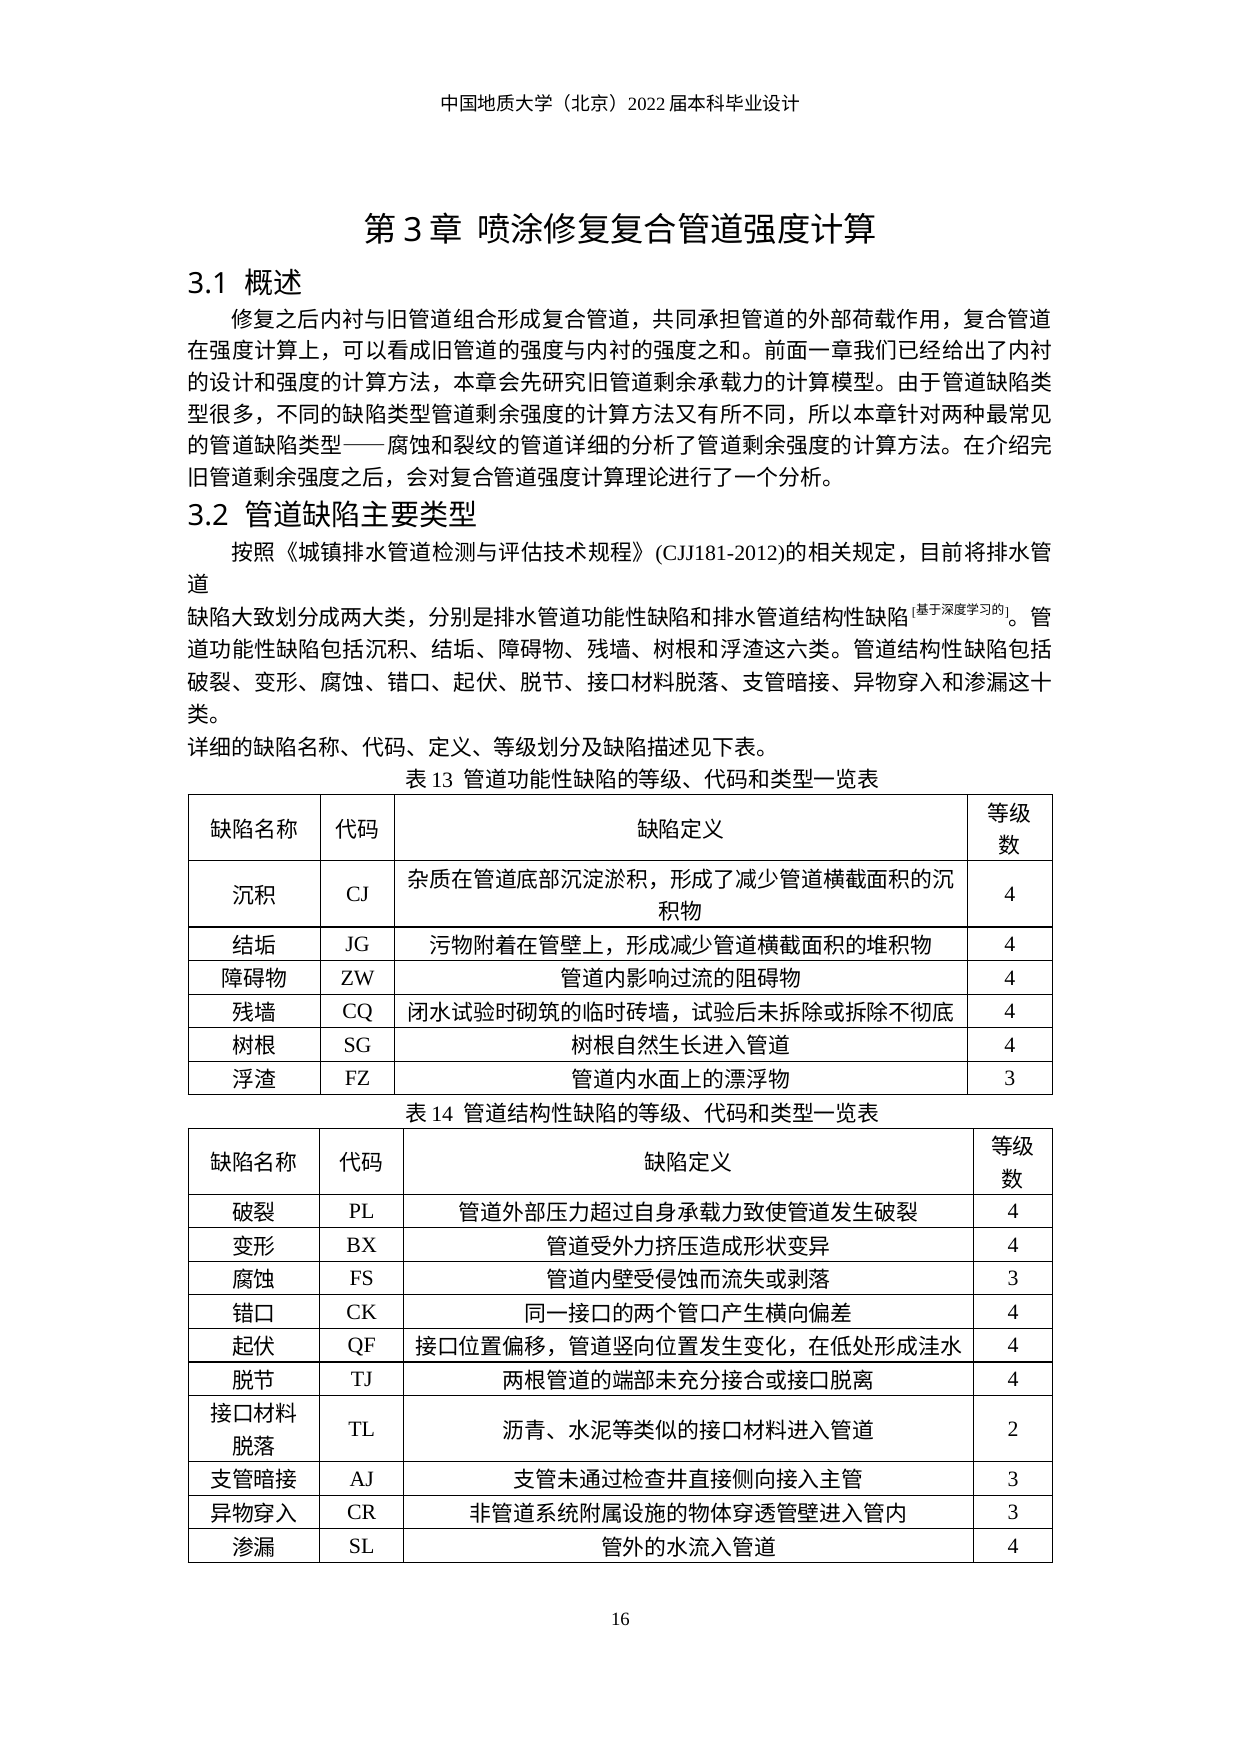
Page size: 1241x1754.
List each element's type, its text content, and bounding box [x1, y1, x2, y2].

table_cell 渗漏 [189, 1529, 319, 1562]
table_cell 接口材料脱落 [189, 1396, 319, 1461]
table_cell 4 [968, 995, 1052, 1027]
text 表14 管道结构性缺陷的等级、代码和类型一览表 [187, 1095, 1053, 1128]
table_cell TL [320, 1396, 403, 1461]
text 缺陷大致划分成两大类，分别是排水管道功能性缺陷和排水管道结构性缺陷[基于深度学习的]。管道功能性缺陷包括沉积、结垢、障碍物、残墙、树根和浮渣这六类。管道结构性缺陷包括破裂、变形、腐蚀、错口、起伏、脱节、接口材料脱落、支管暗接、异物穿入和渗漏这十类。 [187, 599, 1053, 729]
table_cell 树根自然生长进入管道 [395, 1028, 967, 1061]
text 修复之后内衬与旧管道组合形成复合管道，共同承担管道的外部荷载作用，复合管道在强度计算上，可以看成旧管道的强度与内衬的强度之和。前面一章我们已经给出了内衬的设计和强度的计算方法，本章会先研究旧管道剩余承载力的计算模型。由于管道缺陷类型很多，不同的缺陷类型管道剩余强度的计算方法又有所不同，所以本章针对两种最常见的管道缺陷类型——腐蚀和裂纹的管道详细的分析了管道剩余强度的计算方法。在介绍完旧管道剩余强度之后，会对复合管道强度计算理论进行了一个分析。 [187, 302, 1053, 492]
table_cell FS [320, 1262, 403, 1294]
table_cell 管道内水面上的漂浮物 [395, 1062, 967, 1094]
table_cell 浮渣 [189, 1062, 320, 1094]
table_cell 4 [968, 1028, 1052, 1061]
table_cell PL [320, 1195, 403, 1227]
table_cell 沥青、水泥等类似的接口材料进入管道 [404, 1396, 973, 1461]
table_cell 错口 [189, 1295, 319, 1328]
table_header 缺陷定义 [404, 1129, 973, 1194]
table_cell CQ [321, 995, 394, 1027]
table_cell 4 [974, 1529, 1052, 1562]
table_cell 两根管道的端部未充分接合或接口脱离 [404, 1363, 973, 1395]
table_cell 结垢 [189, 928, 320, 960]
table_header 代码 [320, 1129, 403, 1194]
table_cell 杂质在管道底部沉淀淤积，形成了减少管道横截面积的沉积物 [395, 861, 967, 926]
table_cell 管道内影响过流的阻碍物 [395, 961, 967, 993]
table_cell 4 [974, 1195, 1052, 1227]
text 详细的缺陷名称、代码、定义、等级划分及缺陷描述见下表。 [187, 729, 1053, 762]
table_cell 3 [968, 1062, 1052, 1094]
table_cell 沉积 [189, 861, 320, 926]
table_cell 3 [974, 1262, 1052, 1294]
table_cell CR [320, 1496, 403, 1528]
table_cell AJ [320, 1462, 403, 1494]
table_cell 非管道系统附属设施的物体穿透管壁进入管内 [404, 1496, 973, 1528]
table_cell SL [320, 1529, 403, 1562]
table_cell 4 [974, 1329, 1052, 1361]
table_cell 管道内壁受侵蚀而流失或剥落 [404, 1262, 973, 1294]
table_header 缺陷名称 [189, 795, 320, 860]
table_cell 3 [974, 1496, 1052, 1528]
table_cell 管外的水流入管道 [404, 1529, 973, 1562]
table_header 缺陷定义 [395, 795, 967, 860]
table_cell TJ [320, 1363, 403, 1395]
table_cell 3 [974, 1462, 1052, 1494]
table_cell 异物穿入 [189, 1496, 319, 1528]
table_cell CJ [321, 861, 394, 926]
table_header 等级数 [974, 1129, 1052, 1194]
table_cell ZW [321, 961, 394, 993]
table_cell 破裂 [189, 1195, 319, 1227]
table_cell 4 [968, 861, 1052, 926]
table_cell 脱节 [189, 1363, 319, 1395]
table_cell 4 [974, 1295, 1052, 1328]
table_cell 闭水试验时砌筑的临时砖墙，试验后未拆除或拆除不彻底 [395, 995, 967, 1027]
table_header 等级数 [968, 795, 1052, 860]
table_cell 管道受外力挤压造成形状变异 [404, 1228, 973, 1261]
table_cell CK [320, 1295, 403, 1328]
table_cell FZ [321, 1062, 394, 1094]
table_cell SG [321, 1028, 394, 1061]
subtitle 第3章 喷涂修复复合管道强度计算 [187, 194, 1053, 259]
table_cell 支管暗接 [189, 1462, 319, 1494]
table_cell 树根 [189, 1028, 320, 1061]
table_cell 同一接口的两个管口产生横向偏差 [404, 1295, 973, 1328]
table_header 代码 [321, 795, 394, 860]
table_cell 起伏 [189, 1329, 319, 1361]
table_cell 障碍物 [189, 961, 320, 993]
text 按照《城镇排水管道检测与评估技术规程》(CJJ181-2012)的相关规定，目前将排水管道 [187, 534, 1053, 599]
table_cell 4 [968, 961, 1052, 993]
table_cell JG [321, 928, 394, 960]
table_cell 腐蚀 [189, 1262, 319, 1294]
table_cell 管道外部压力超过自身承载力致使管道发生破裂 [404, 1195, 973, 1227]
subtitle 3.1 概述 [187, 259, 1053, 302]
table_header 缺陷名称 [189, 1129, 319, 1194]
table_cell 污物附着在管壁上，形成减少管道横截面积的堆积物 [395, 928, 967, 960]
table_cell 4 [968, 928, 1052, 960]
table_cell 4 [974, 1228, 1052, 1261]
table_cell 残墙 [189, 995, 320, 1027]
subtitle 3.2 管道缺陷主要类型 [187, 492, 1053, 534]
text 表13 管道功能性缺陷的等级、代码和类型一览表 [187, 762, 1053, 794]
table_cell BX [320, 1228, 403, 1261]
table_cell 2 [974, 1396, 1052, 1461]
table_cell 变形 [189, 1228, 319, 1261]
table_cell QF [320, 1329, 403, 1361]
table_cell 支管未通过检查井直接侧向接入主管 [404, 1462, 973, 1494]
table_cell 接口位置偏移，管道竖向位置发生变化，在低处形成洼水 [404, 1329, 973, 1361]
table_cell 4 [974, 1363, 1052, 1395]
